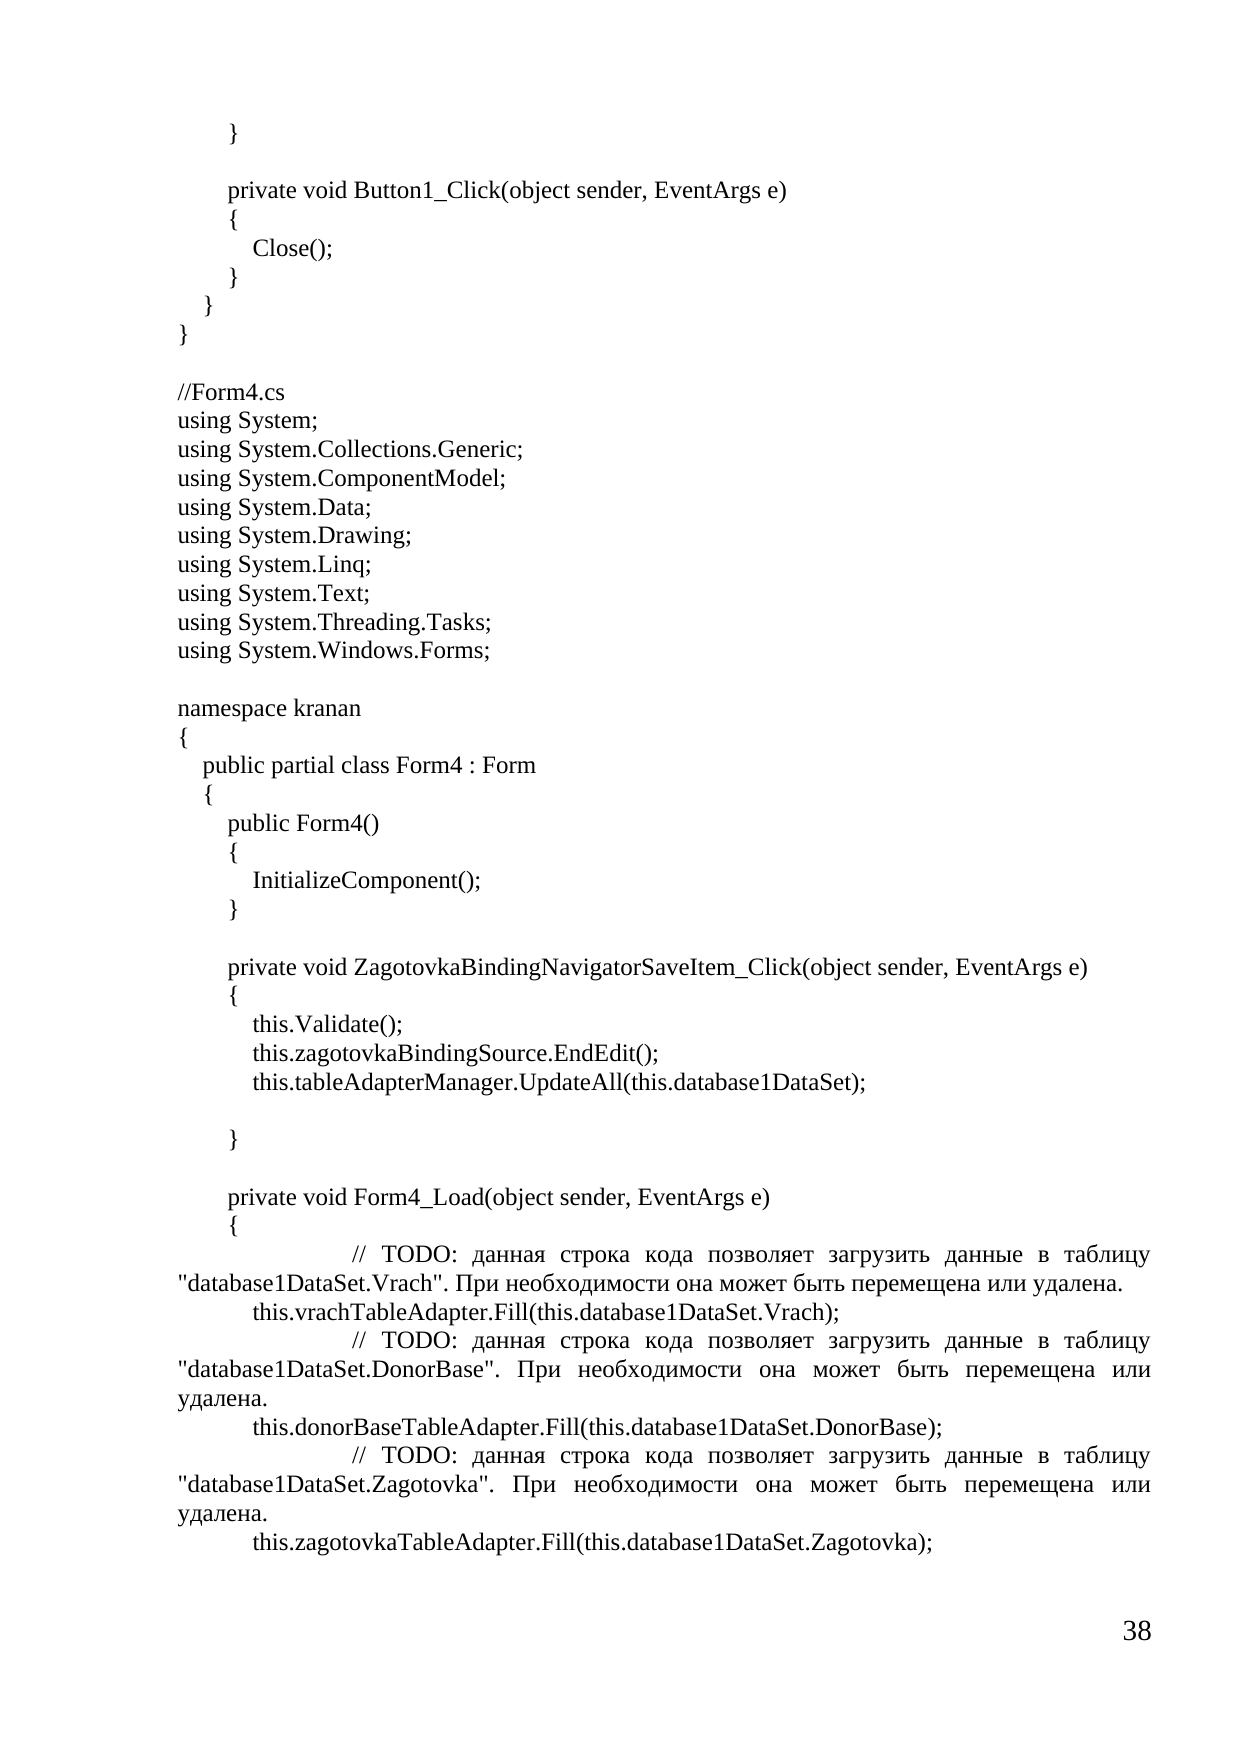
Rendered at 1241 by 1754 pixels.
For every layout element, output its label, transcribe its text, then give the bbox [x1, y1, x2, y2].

text public partial class Form4 : Form [177, 751, 1152, 779]
text using System.Drawing; [177, 521, 1152, 549]
text public Form4() [177, 808, 1152, 837]
text this.zagotovkaBindingSource.EndEdit(); [177, 1038, 1152, 1067]
text } [177, 118, 1152, 147]
text // TODO: данная строка кода позволяет загрузить данные в таблицу "database1DataSet.Vrach". При необходимости она может быть перемещена или удалена. [177, 1239, 1152, 1297]
text { [177, 722, 1152, 751]
text } [177, 291, 1152, 319]
text } [177, 1124, 1152, 1153]
text { [177, 1211, 1152, 1239]
text private void Button1_Click(object sender, EventArgs e) [177, 176, 1152, 204]
text this.tableAdapterManager.UpdateAll(this.database1DataSet); [177, 1067, 1152, 1096]
text private void Form4_Load(object sender, EventArgs e) [177, 1182, 1152, 1211]
text this.zagotovkaTableAdapter.Fill(this.database1DataSet.Zagotovka); [177, 1527, 1152, 1556]
text //Form4.cs [177, 377, 1152, 406]
text using System.Text; [177, 578, 1152, 607]
text { [177, 204, 1152, 233]
text this.vrachTableAdapter.Fill(this.database1DataSet.Vrach); [177, 1297, 1152, 1326]
text // TODO: данная строка кода позволяет загрузить данные в таблицу "database1DataSet.DonorBase". При необходимости она может быть перемещена или удалена. [177, 1326, 1152, 1412]
text using System.Collections.Generic; [177, 434, 1152, 463]
text private void ZagotovkaBindingNavigatorSaveItem_Click(object sender, EventArgs e) [177, 952, 1152, 981]
text // TODO: данная строка кода позволяет загрузить данные в таблицу "database1DataSet.Zagotovka". При необходимости она может быть перемещена или удалена. [177, 1441, 1152, 1527]
text namespace kranan [177, 693, 1152, 722]
text this.donorBaseTableAdapter.Fill(this.database1DataSet.DonorBase); [177, 1412, 1152, 1441]
text using System.ComponentModel; [177, 463, 1152, 492]
text { [177, 837, 1152, 866]
text using System.Linq; [177, 549, 1152, 578]
text using System.Threading.Tasks; [177, 607, 1152, 636]
text } [177, 262, 1152, 291]
text using System.Windows.Forms; [177, 636, 1152, 664]
text } [177, 894, 1152, 923]
text InitializeComponent(); [177, 866, 1152, 894]
text Close(); [177, 233, 1152, 262]
text using System; [177, 406, 1152, 434]
text this.Validate(); [177, 1009, 1152, 1038]
text { [177, 779, 1152, 808]
text { [177, 981, 1152, 1009]
text } [177, 319, 1152, 348]
text using System.Data; [177, 492, 1152, 521]
